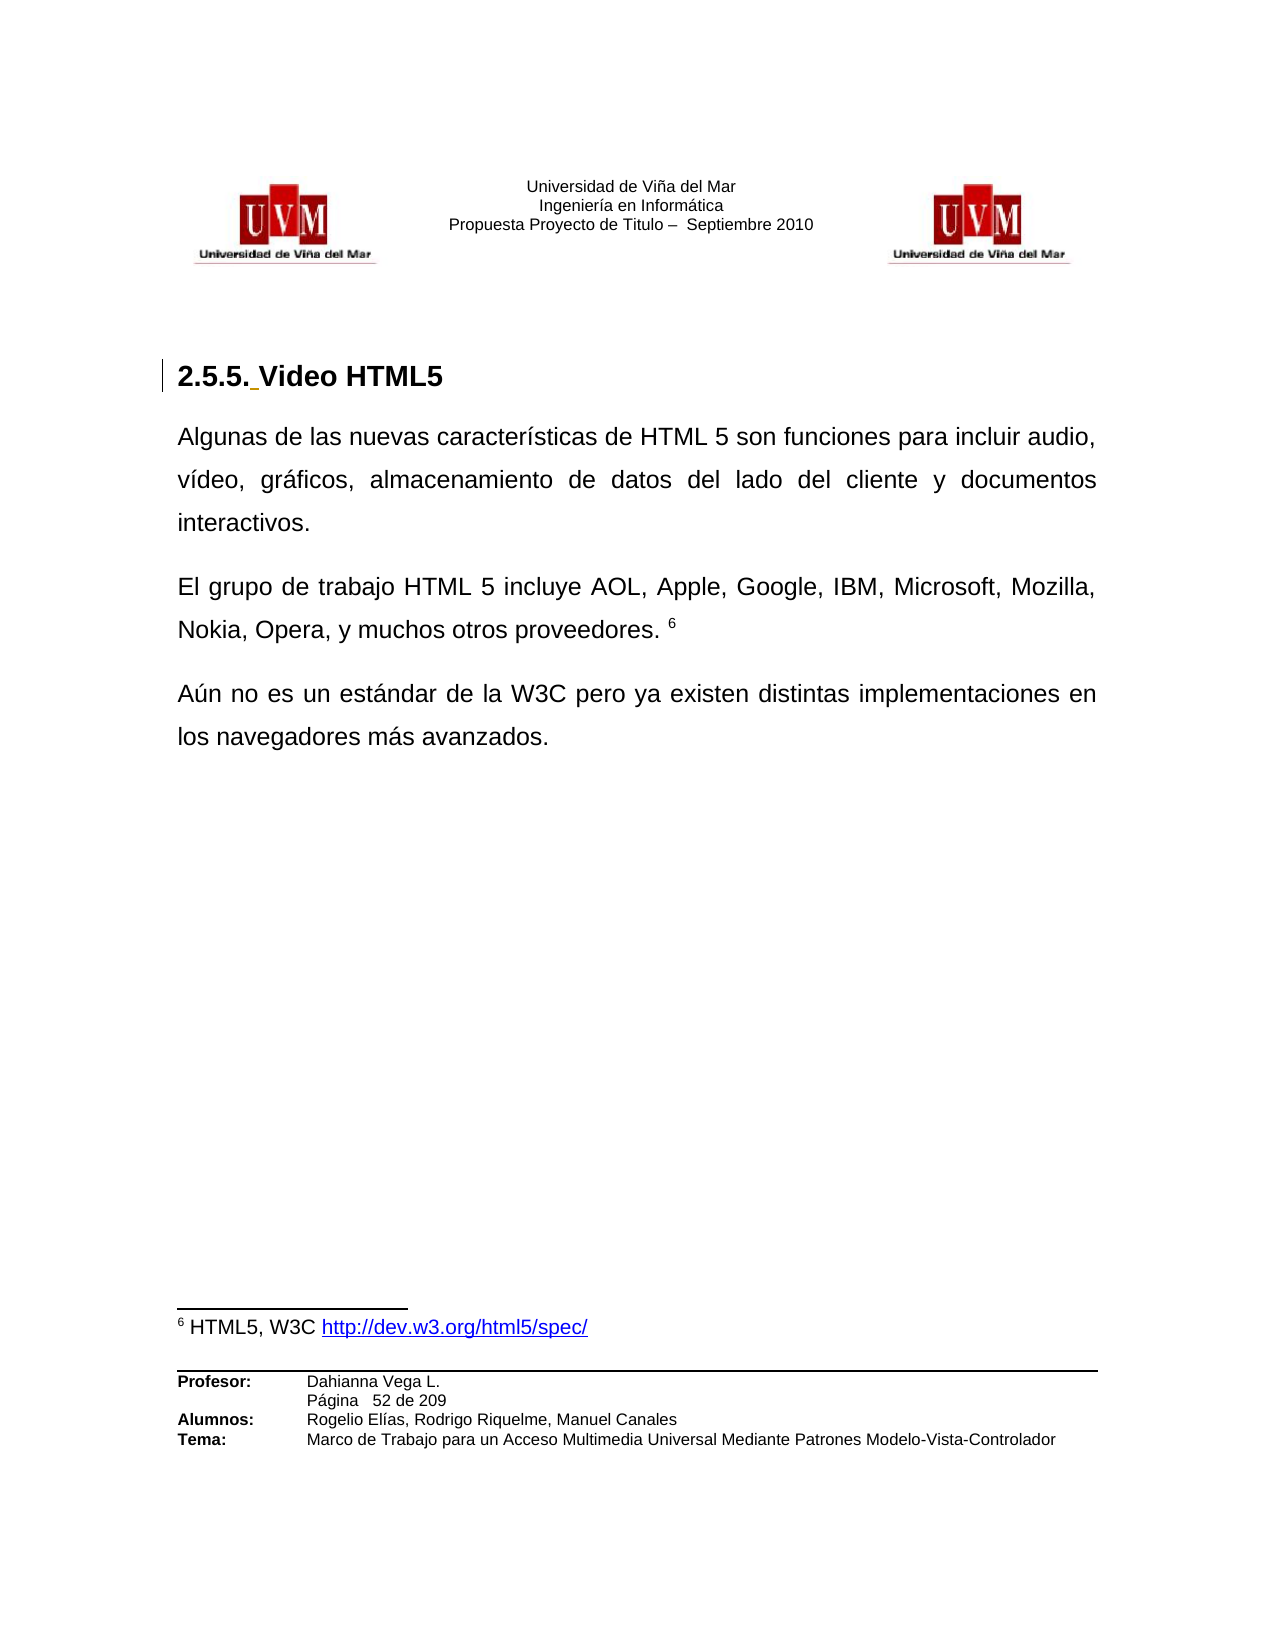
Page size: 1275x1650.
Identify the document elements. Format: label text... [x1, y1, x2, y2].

picture [177, 176, 390, 267]
text Algunas de las nuevas características de HTML 5 son funciones para incluir audio, vídeo, gráficos, almacenamiento de datos del lado del cliente y documentos interactivos. [177, 422, 1098, 537]
text Aún no es un estándar de la W3C pero ya existen distintas implementaciones en los navegadores más avanzados. [177, 679, 1098, 751]
picture [871, 176, 1084, 267]
subtitle 2.5.5.Video HTML5 [177, 359, 1098, 392]
text El grupo de trabajo HTML 5 incluye AOL, Apple, Google, IBM, Microsoft, Mozilla, Nokia, Opera, y muchos otros proveedores. [177, 572, 1098, 644]
